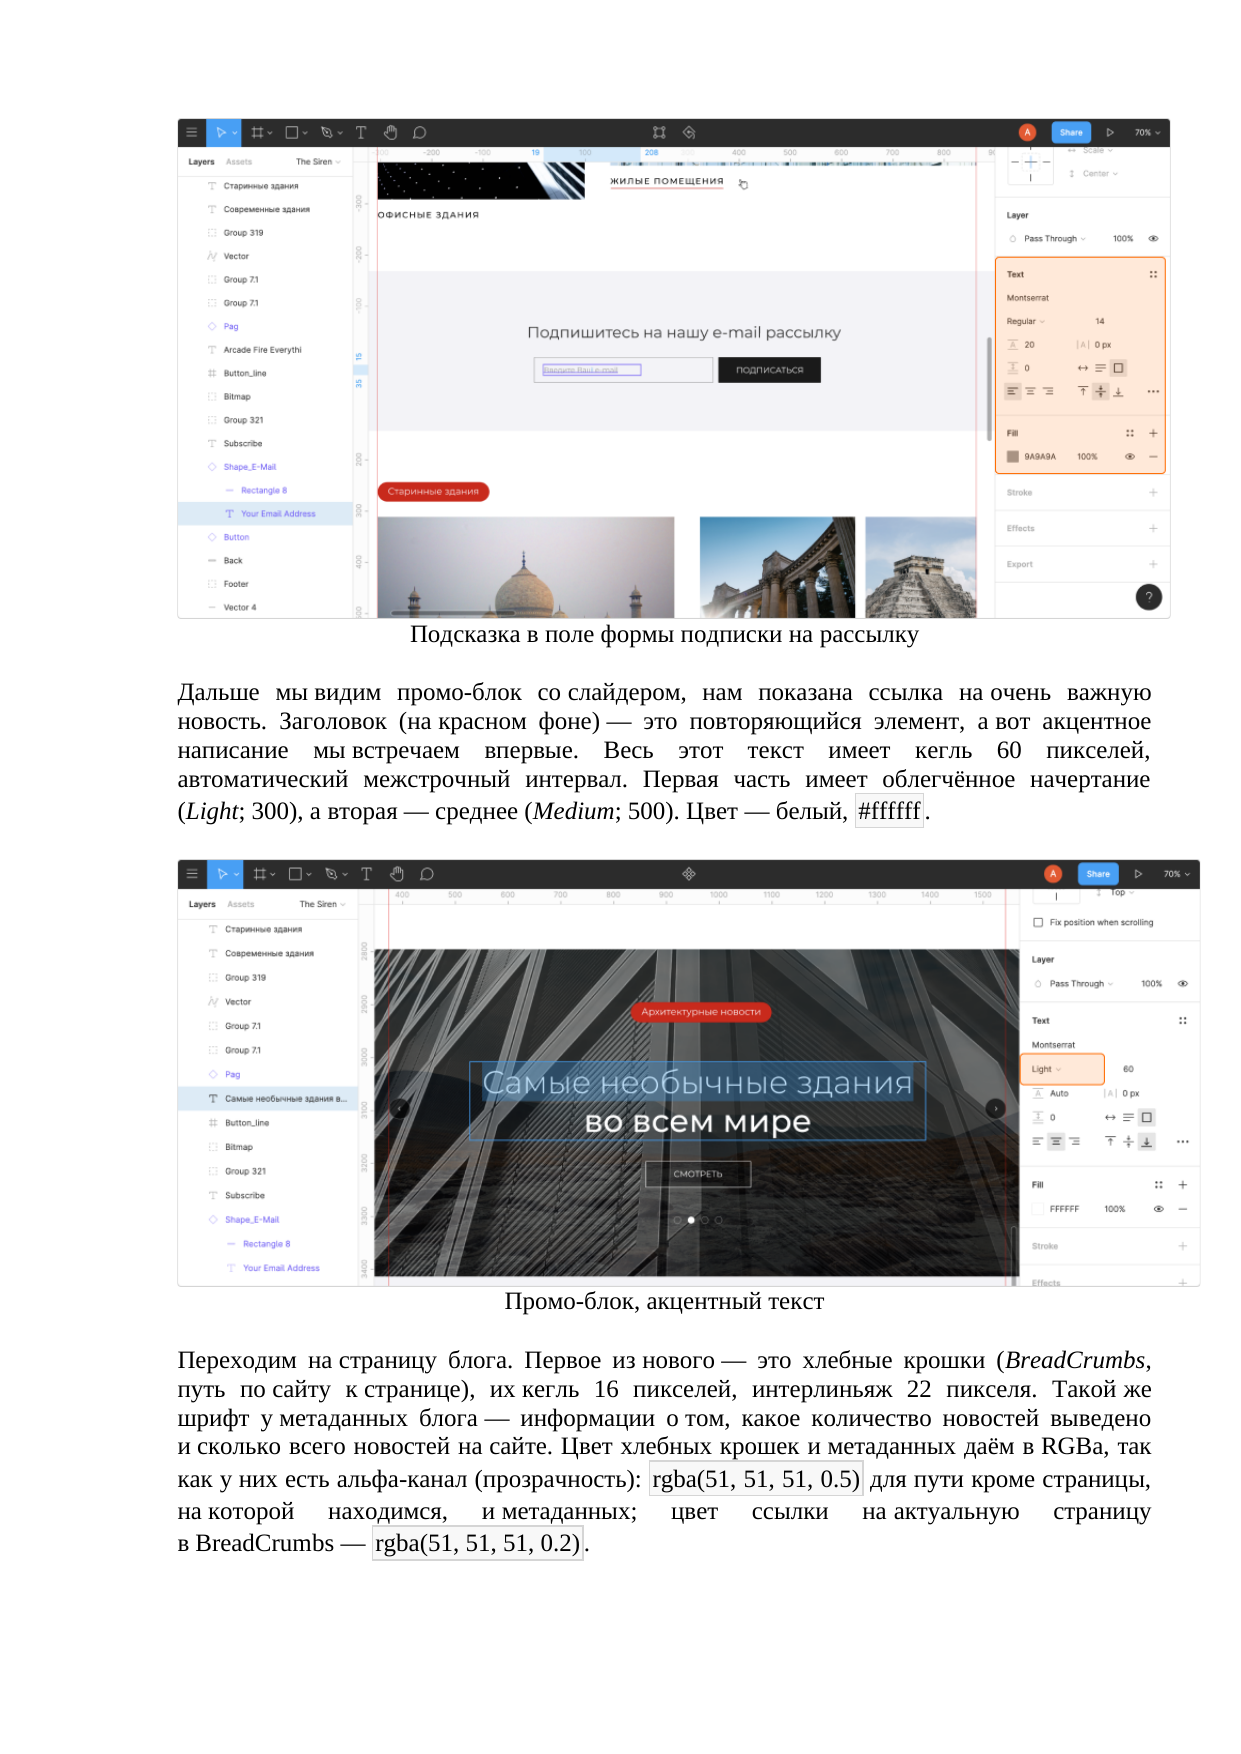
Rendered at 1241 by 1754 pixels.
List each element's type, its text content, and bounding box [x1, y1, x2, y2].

text Подсказка в поле формы подписки на рассылку [177, 619, 1152, 647]
text Переходим на страницу блога. Первое из нового — это хлебные крошки (BreadCrumbs, путь по сайту к странице), их кегль 16 пикселей, интерлиньяж 22 пикселя. Такой же шрифт у метаданных блога — информации о том, какое количество новостей выведено и сколько всего новостей на сайте. Цвет хлебных крошек и метаданных даём в RGBa, так как у них есть альфа-канал (прозрачность): rgba(51, 51, 51, 0.5) для пути кроме страницы, на которой находимся, и метаданных; цвет ссылки на актуальную страницу в BreadCrumbs — rgba(51, 51, 51, 0.2). [177, 1345, 1152, 1561]
text Дальше мы видим промо-блок со слайдером, нам показана ссылка на очень важную новость. Заголовок (на красном фоне) — это повторяющийся элемент, а вот акцентное написание мы встречаем впервые. Весь этот текст имеет кегль 60 пикселей, автоматический межстрочный интервал. Первая часть имеет облегчённое начертание (Light; 300), а вторая — среднее (Medium; 500). Цвет — белый, #ffffff. [177, 677, 1152, 828]
picture [177, 118, 1171, 619]
picture [177, 859, 1201, 1287]
text Промо-блок, акцентный текст [177, 1287, 1152, 1315]
